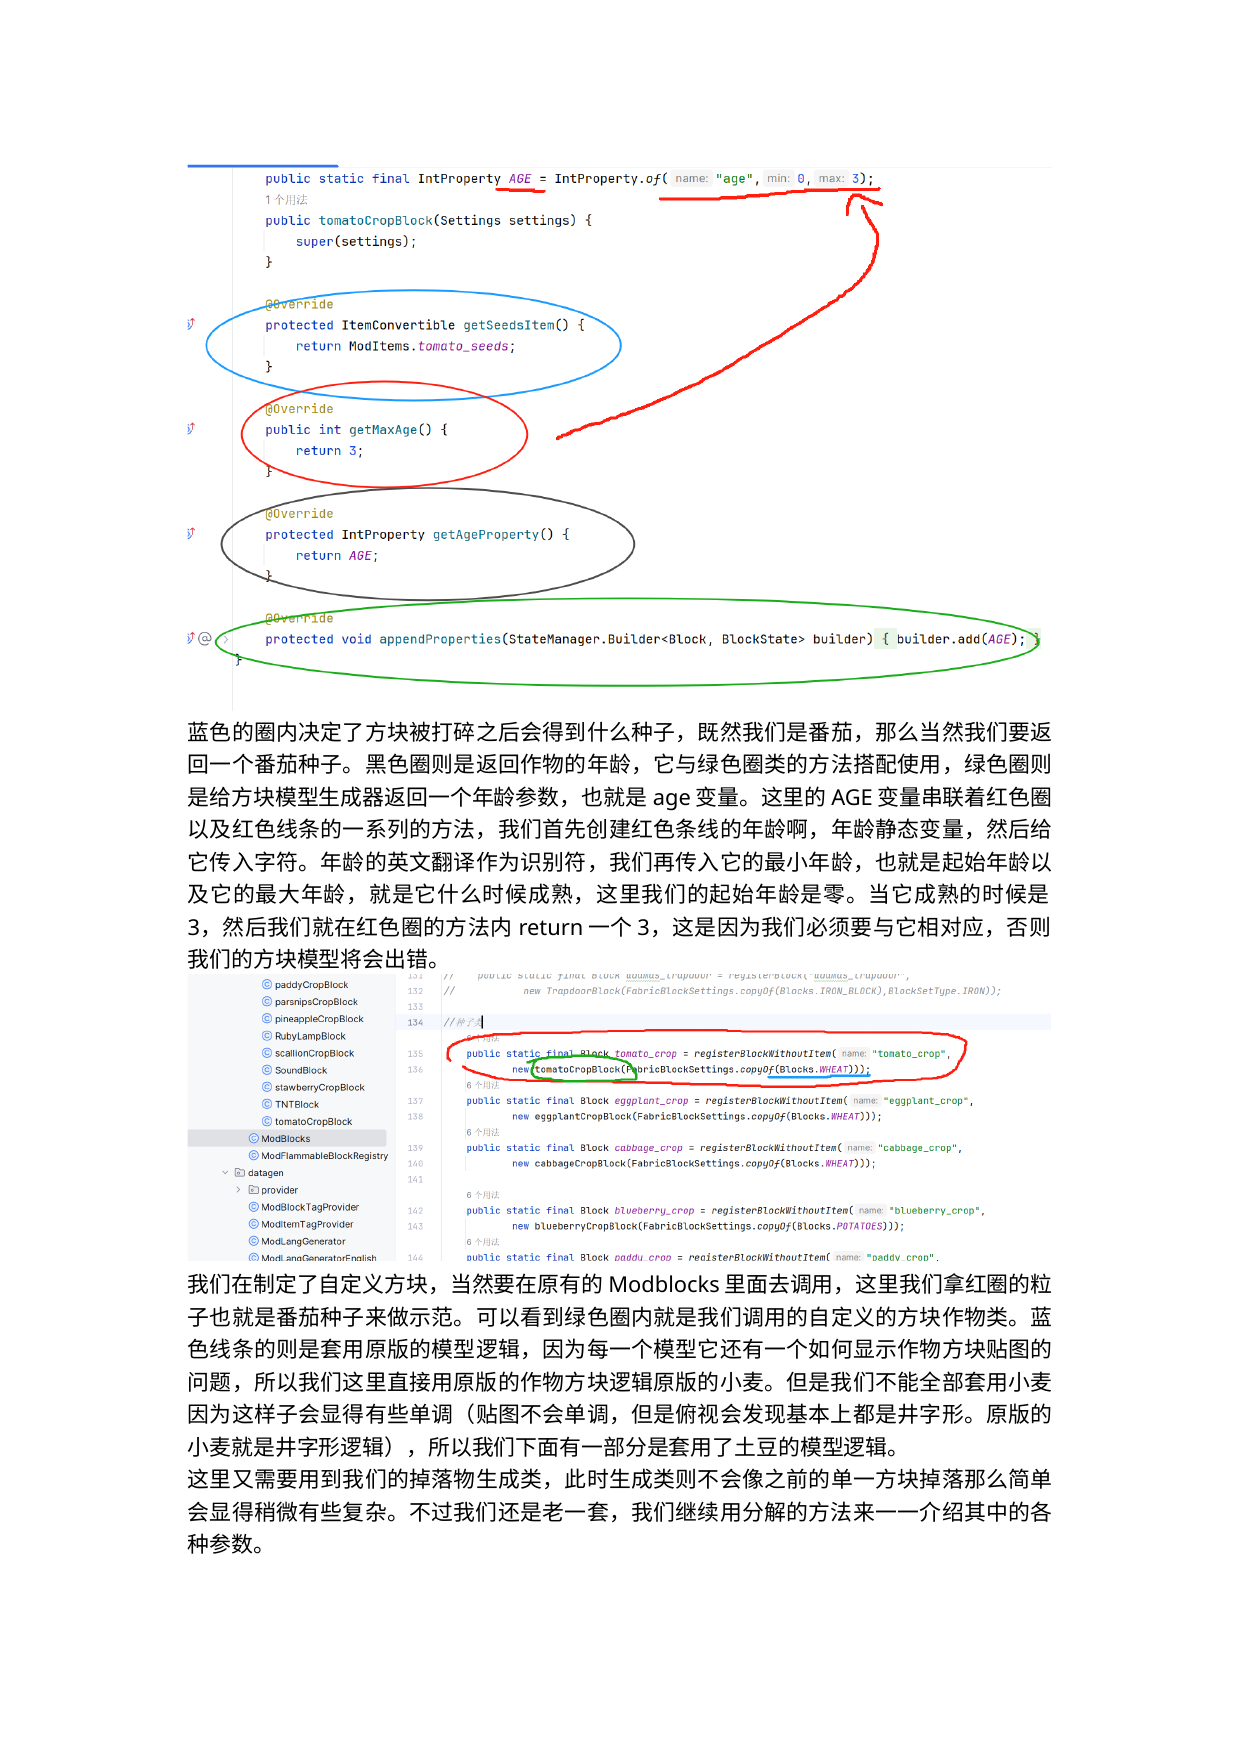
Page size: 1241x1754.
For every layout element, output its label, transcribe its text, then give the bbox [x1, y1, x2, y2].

text 这里又需要用到我们的掉落物生成类，此时生成类则不会像之前的单一方块掉落那么简单，会显得稍微有些复杂。不过我们还是老一套，我们继续用分解的方法来一一介绍其中的各种参数。 [187, 1462, 1053, 1559]
picture [187, 162, 1053, 711]
text 蓝色的圈内决定了方块被打碎之后会得到什么种子，既然我们是番茄，那么当然我们要返回一个番茄种子。黑色圈则是返回作物的年龄，它与绿色圈类的方法搭配使用，绿色圈则是给方块模型生成器返回一个年龄参数，也就是age变量。这里的AGE变量串联着红色圈以及红色线条的一系列的方法，我们首先创建红色条线的年龄啊，年龄静态变量，然后给它传入字符。年龄的英文翻译作为识别符，我们再传入它的最小年龄，也就是起始年龄以及它的最大年龄，就是它什么时候成熟，这里我们的起始年龄是零。当它成熟的时候是3，然后我们就在红色圈的方法内return一个3，这是因为我们必须要与它相对应，否则我们的方块模型将会出错。 [187, 714, 1053, 974]
text 我们在制定了自定义方块，当然要在原有的Modblocks里面去调用，这里我们拿红圈的粒子也就是番茄种子来做示范。可以看到绿色圈内就是我们调用的自定义的方块作物类。蓝色线条的则是套用原版的模型逻辑，因为每一个模型它还有一个如何显示作物方块贴图的问题，所以我们这里直接用原版的作物方块逻辑原版的小麦。但是我们不能全部套用小麦，因为这样子会显得有些单调（贴图不会单调，但是俯视会发现基本上都是井字形。原版的小麦就是井字形逻辑），所以我们下面有一部分是套用了土豆的模型逻辑。 [187, 1267, 1053, 1462]
picture [187, 974, 1052, 1261]
